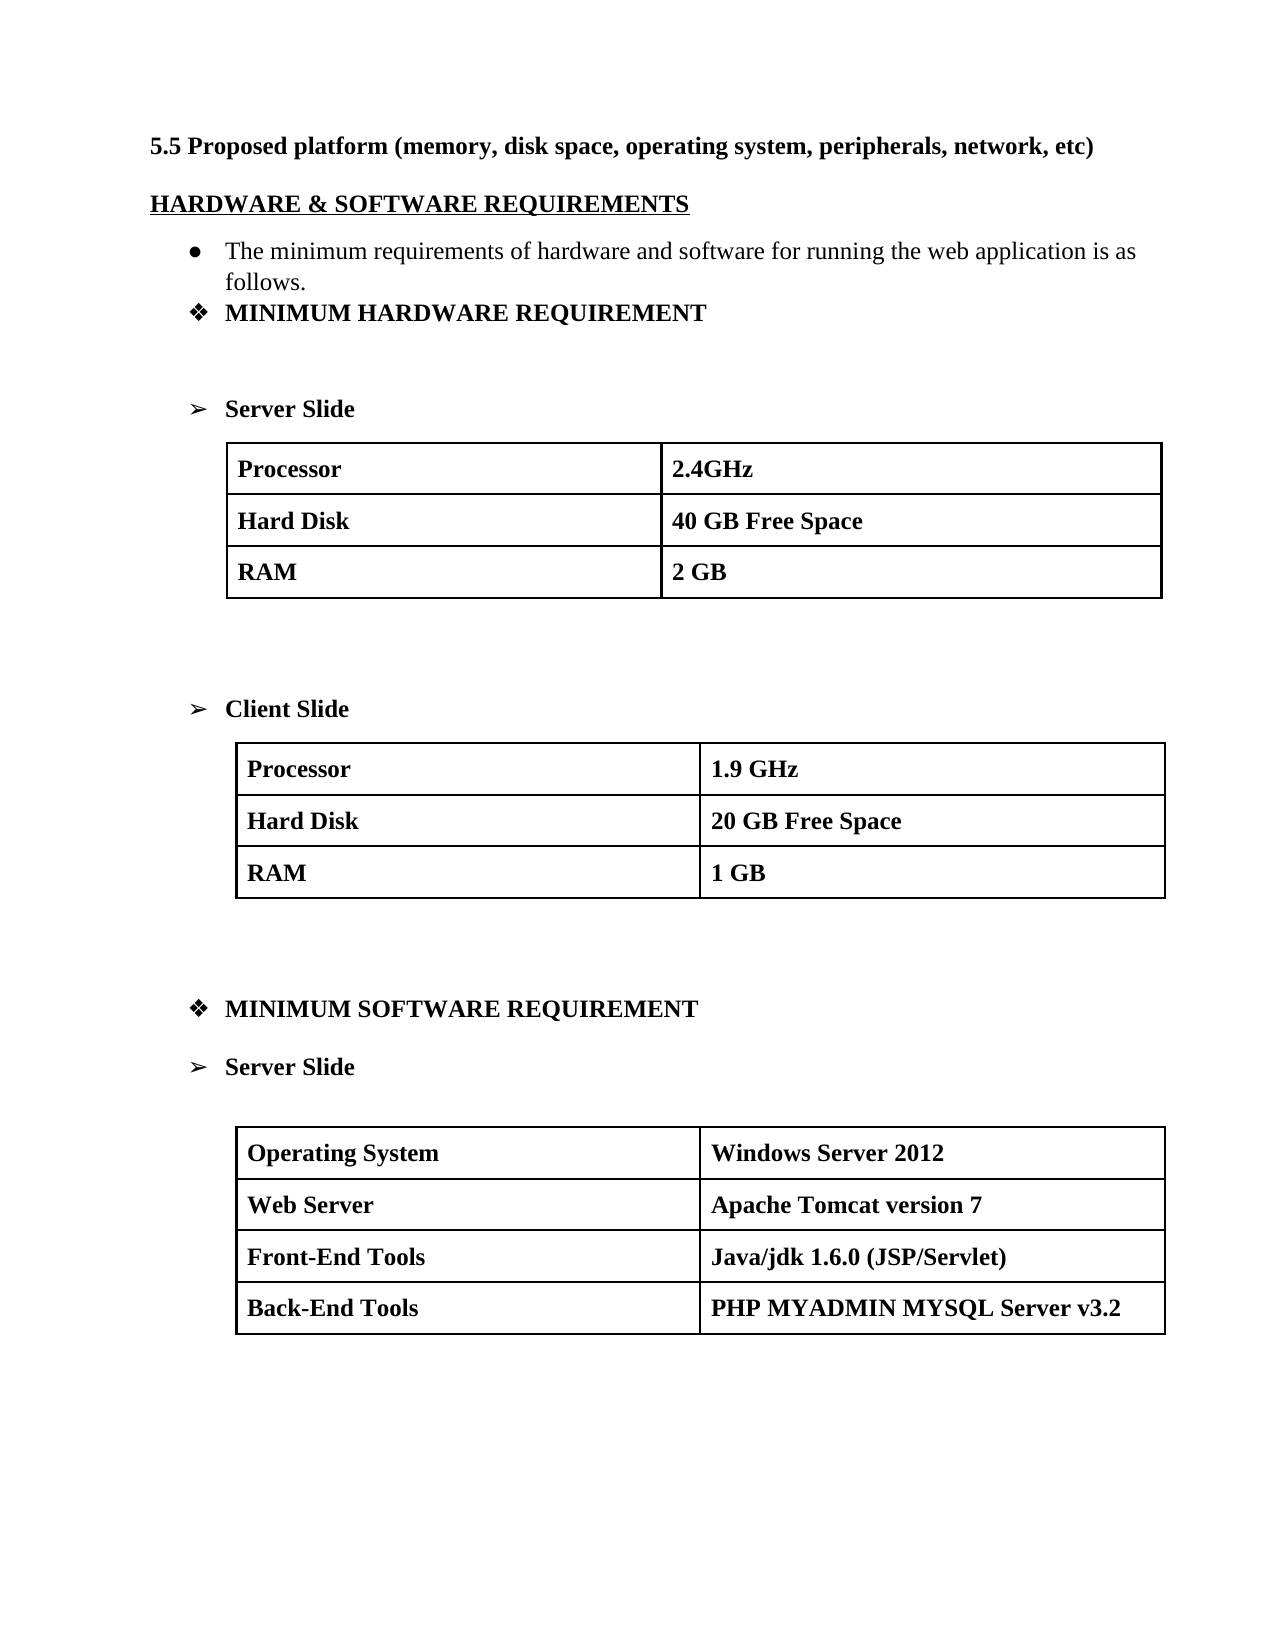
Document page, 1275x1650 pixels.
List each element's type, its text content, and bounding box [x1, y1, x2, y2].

table_header Processor [238, 744, 699, 793]
table_cell Hard Disk [228, 495, 660, 545]
list Server Slide [187, 394, 1153, 423]
list The minimum requirements of hardware and software for running the web application is as follows. [187, 236, 1153, 296]
table_header 1.9 GHz [701, 744, 1164, 793]
table_cell RAM [238, 847, 699, 897]
table_cell 20 GB Free Space [701, 796, 1164, 845]
table_header Operating System [238, 1128, 699, 1178]
table_header 2.4GHz [663, 444, 1160, 493]
table_header Processor [228, 444, 660, 493]
table_cell Web Server [238, 1180, 699, 1229]
table_cell PHP MYADMIN MYSQL Server v3.2 [701, 1283, 1164, 1333]
subtitle 5.5 Proposed platform (memory, disk space, operating system, peripherals, network, etc) [150, 131, 1153, 160]
list Client Slide [187, 694, 1153, 723]
table_cell 2 GB [663, 547, 1160, 597]
text HARDWARE & SOFTWARE REQUIREMENTS [150, 189, 1153, 217]
table_cell Front-End Tools [238, 1231, 699, 1281]
table_cell RAM [228, 547, 660, 597]
table_header Windows Server 2012 [701, 1128, 1164, 1178]
list MINIMUM HARDWARE REQUIREMENT [187, 298, 1153, 327]
table_cell 1 GB [701, 847, 1164, 897]
list Server Slide [187, 1052, 1153, 1081]
table_cell Hard Disk [238, 796, 699, 845]
table_cell Apache Tomcat version 7 [701, 1180, 1164, 1229]
list MINIMUM SOFTWARE REQUIREMENT [187, 994, 1153, 1023]
table_cell 40 GB Free Space [663, 495, 1160, 545]
table_cell Java/jdk 1.6.0 (JSP/Servlet) [701, 1231, 1164, 1281]
table_cell Back-End Tools [238, 1283, 699, 1333]
